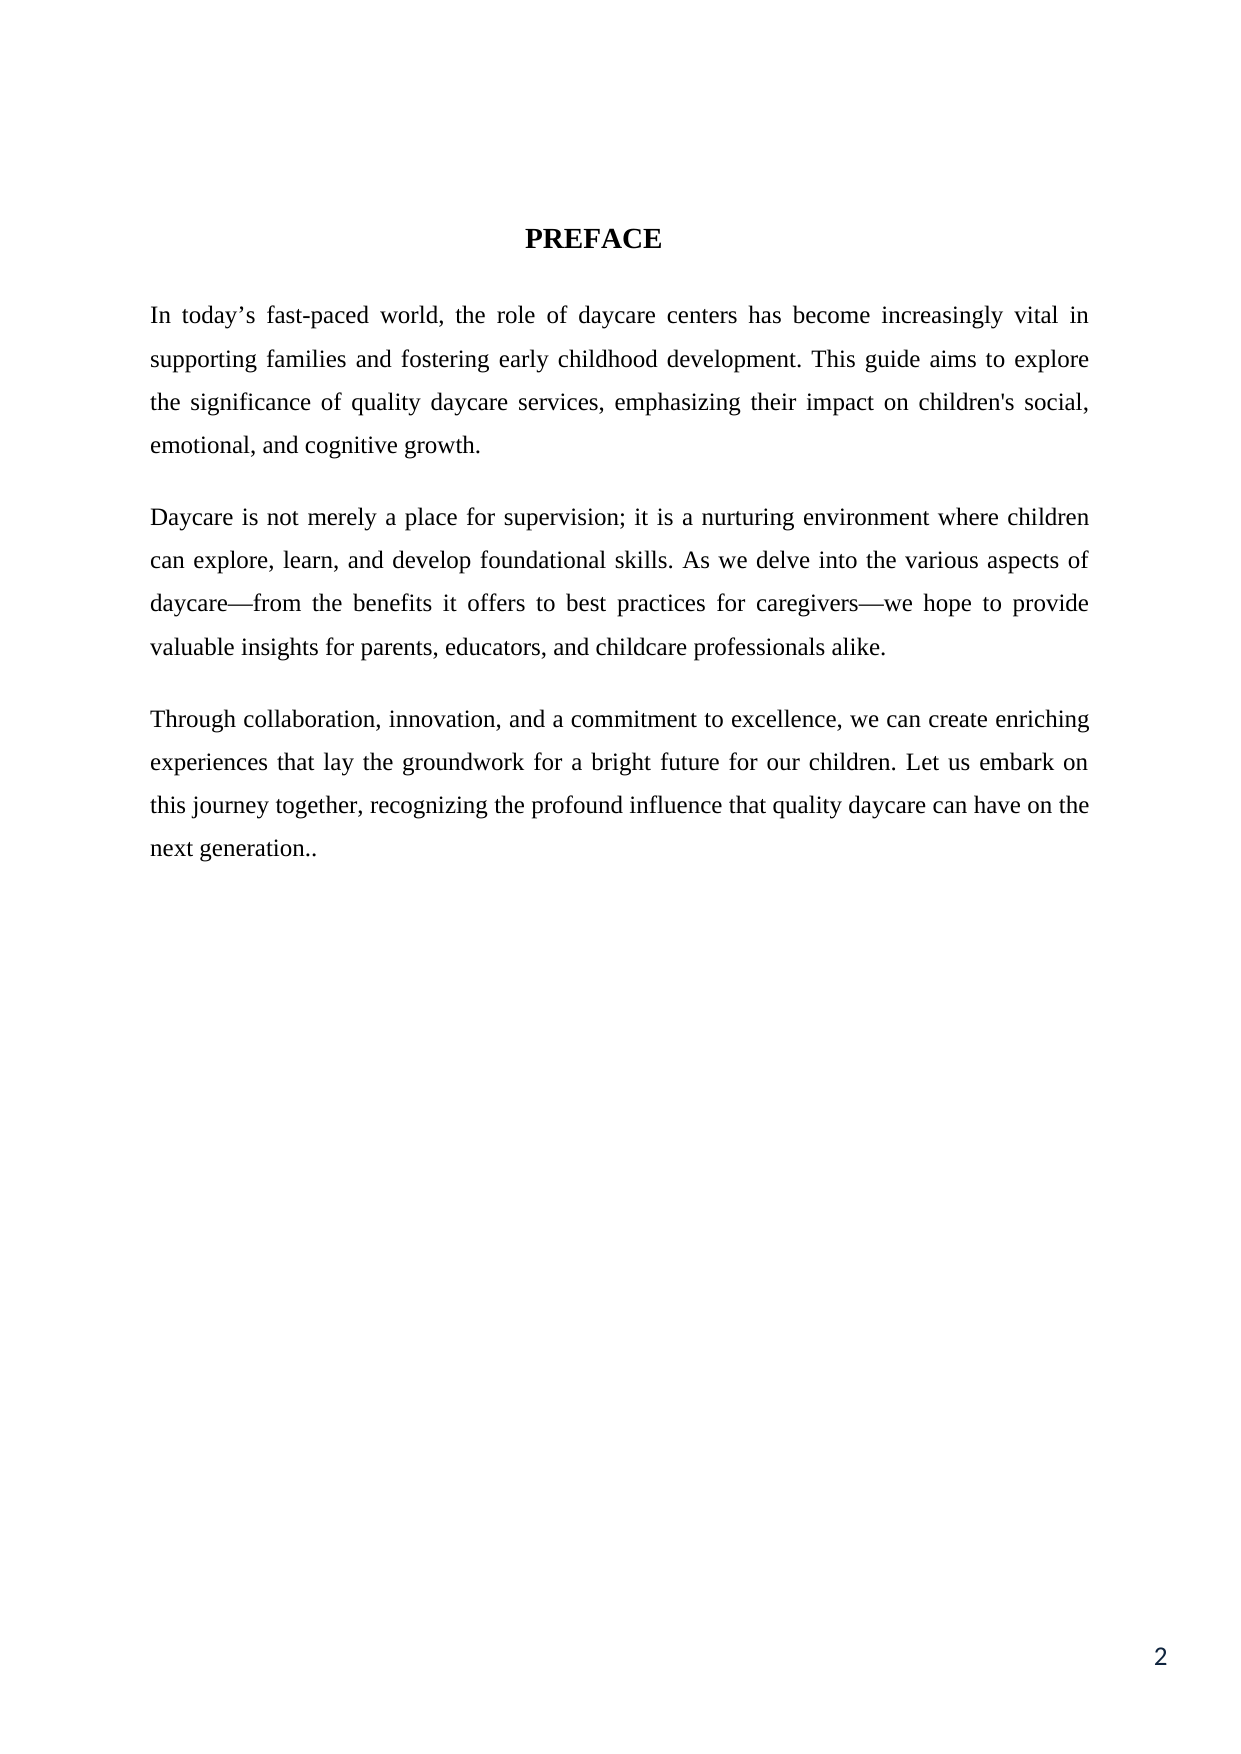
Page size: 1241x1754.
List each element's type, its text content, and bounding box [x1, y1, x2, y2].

text Daycare is not merely a place for supervision; it is a nurturing environment where children can explore, learn, and develop foundational skills. As we delve into the various aspects of daycare—from the benefits it offers to best practices for caregivers—we hope to provide valuable insights for parents, educators, and childcare professionals alike. [150, 502, 1090, 660]
text PREFACE [450, 221, 1090, 255]
text Through collaboration, innovation, and a commitment to excellence, we can create enriching experiences that lay the groundwork for a bright future for our children. Let us embark on this journey together, recognizing the profound influence that quality daycare can have on the next generation.. [150, 704, 1090, 862]
text In today’s fast-paced world, the role of daycare centers has become increasingly vital in supporting families and fostering early childhood development. This guide aims to explore the significance of quality daycare services, emphasizing their impact on children's social, emotional, and cognitive growth. [150, 301, 1090, 459]
